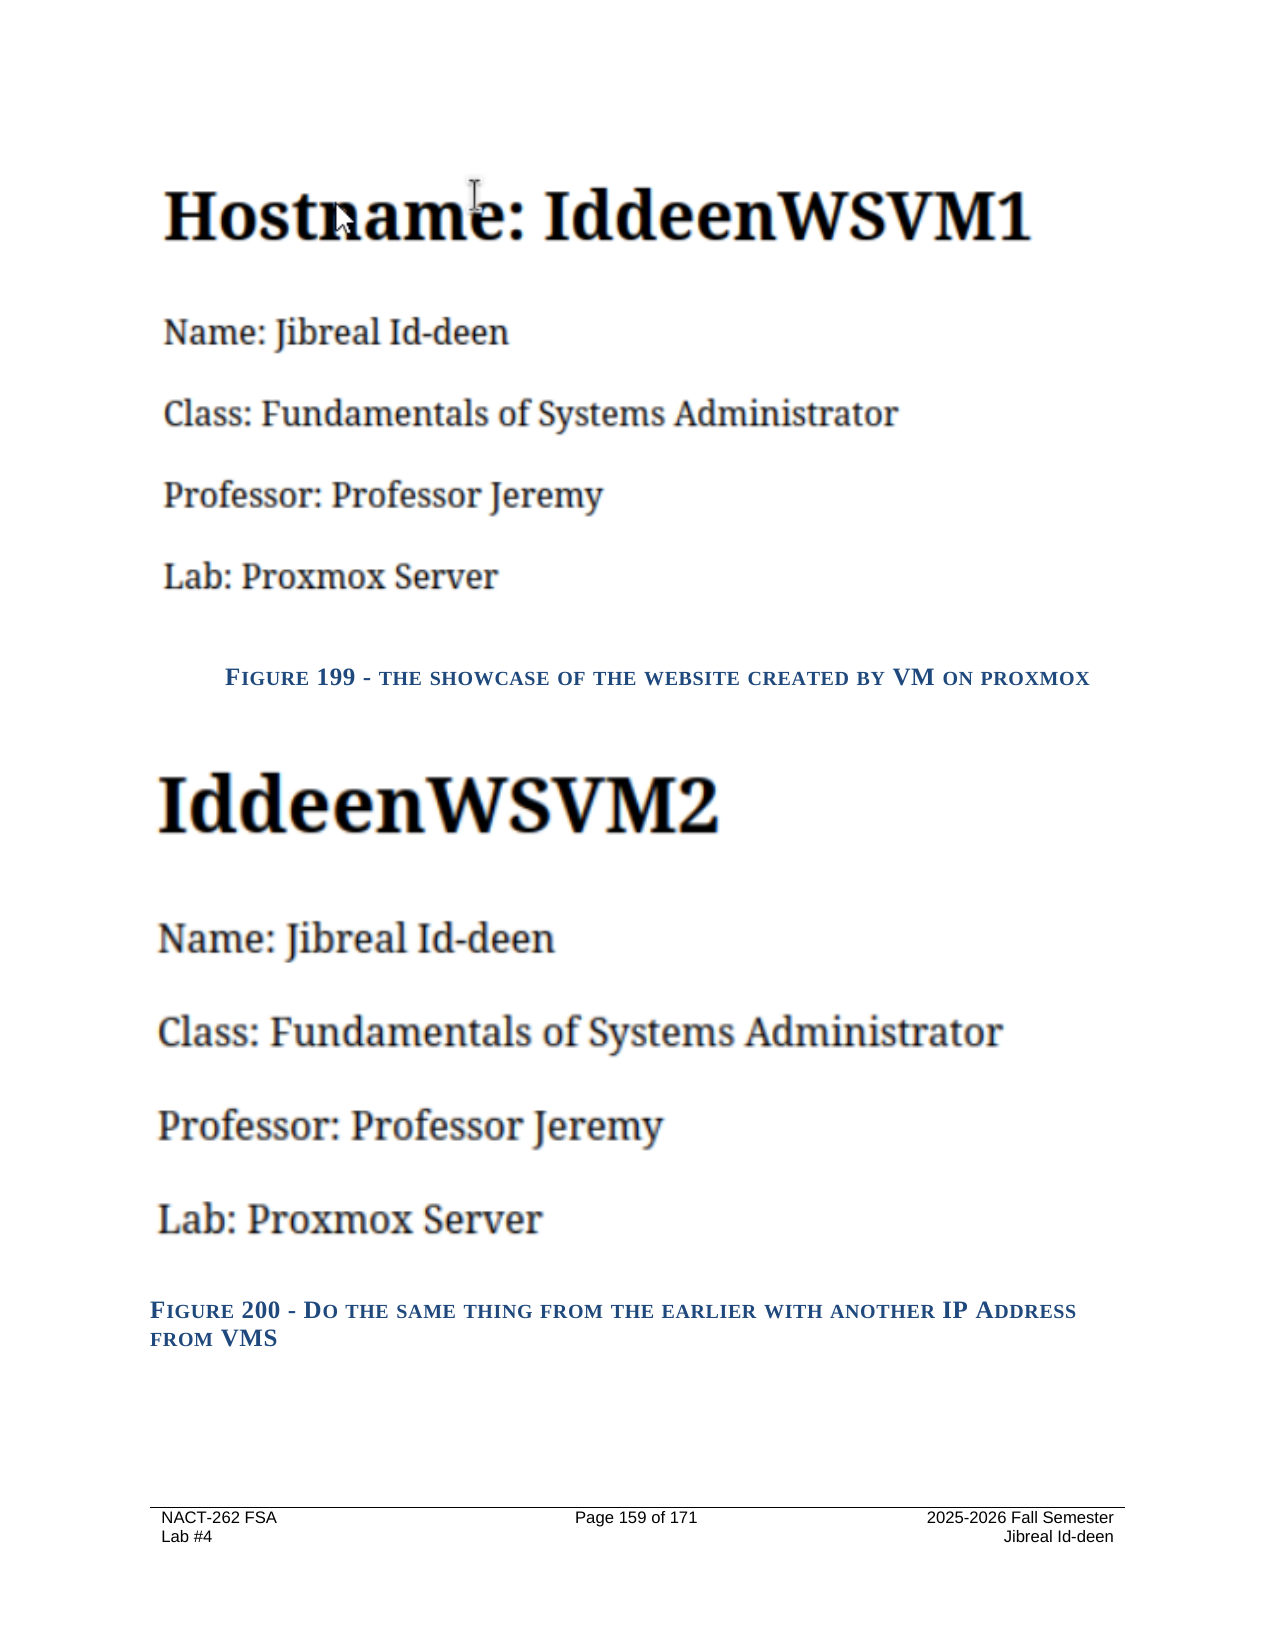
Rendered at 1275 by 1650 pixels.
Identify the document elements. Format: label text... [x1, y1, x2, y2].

picture [150, 150, 1139, 649]
picture [150, 734, 1128, 1281]
